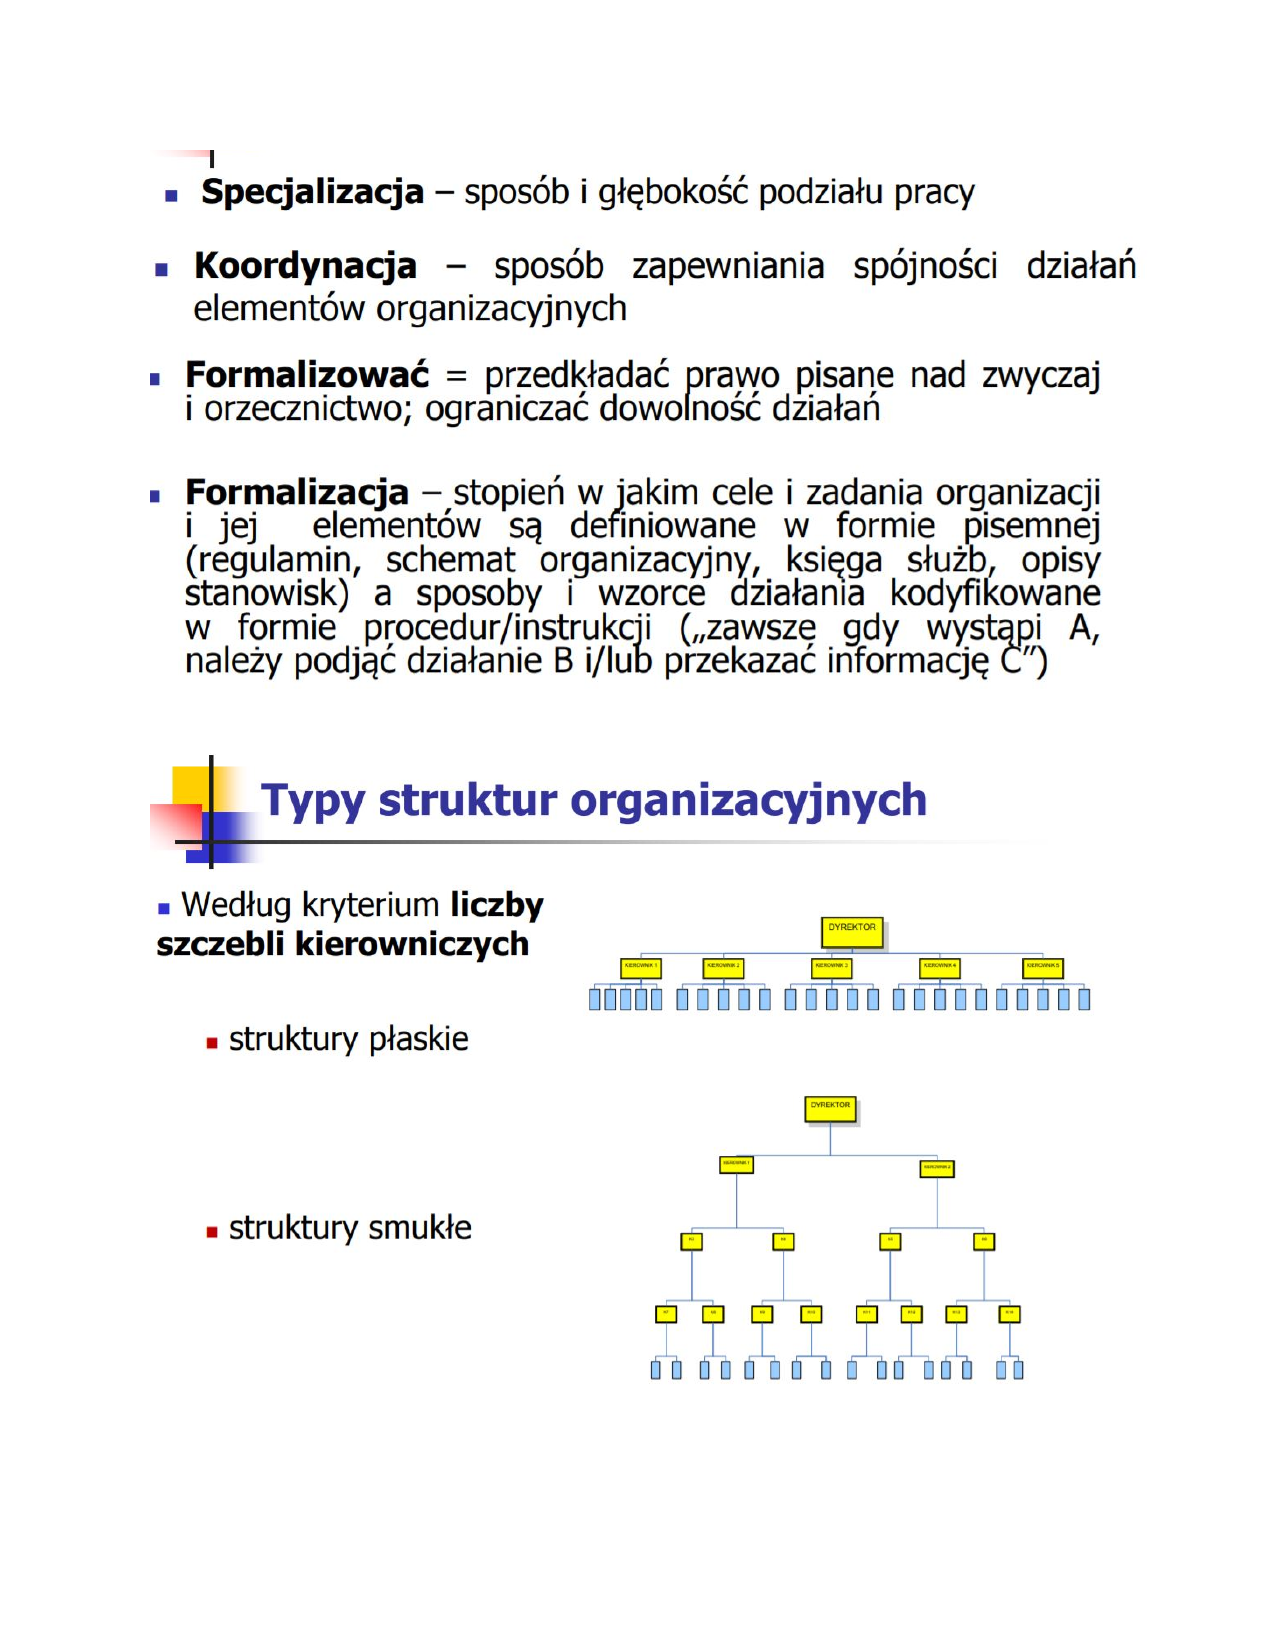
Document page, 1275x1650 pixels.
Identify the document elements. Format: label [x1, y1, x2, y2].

picture [150, 343, 1124, 689]
picture [150, 753, 1100, 1385]
picture [150, 229, 1149, 342]
picture [150, 150, 1107, 228]
